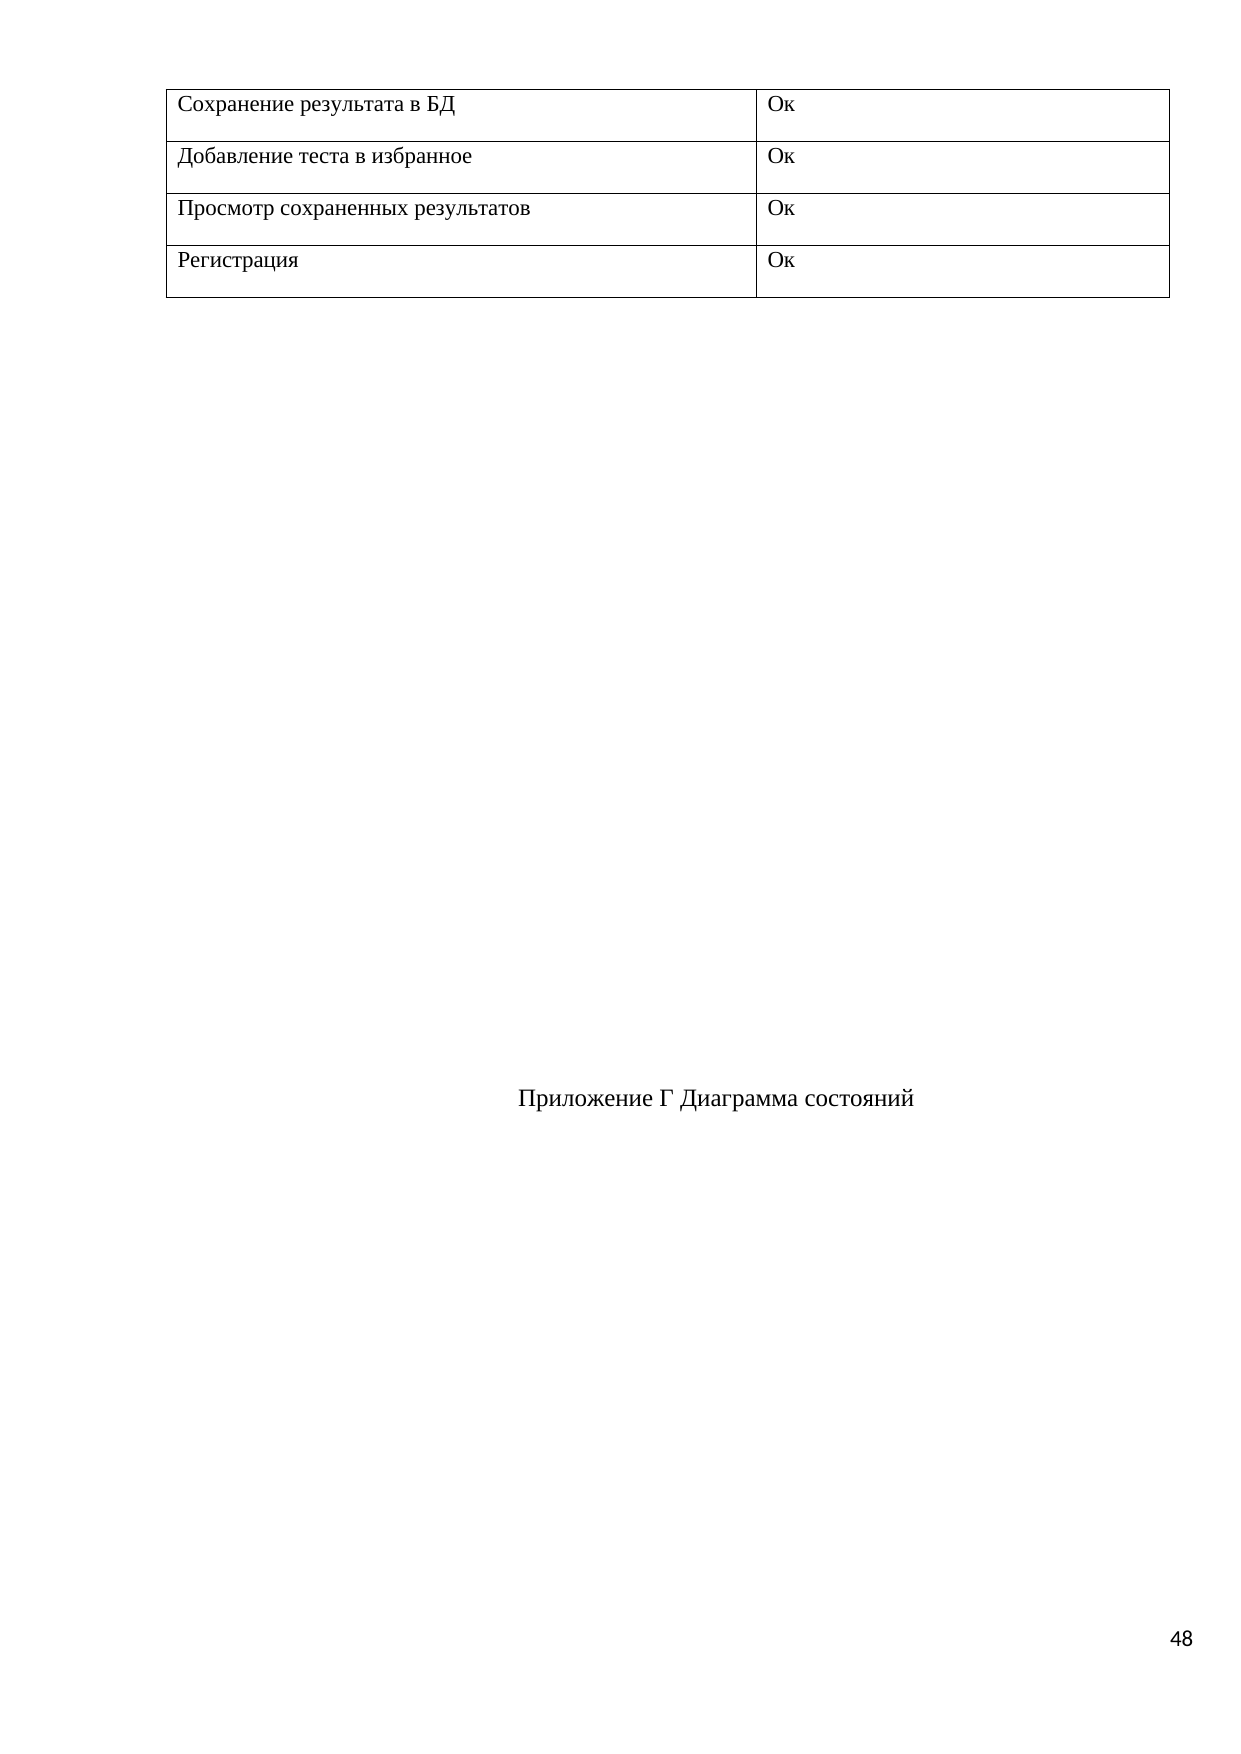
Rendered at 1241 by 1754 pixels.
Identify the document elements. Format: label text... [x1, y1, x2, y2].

table_cell Сохранение результата в БД [167, 90, 756, 141]
subtitle Приложение Г Диаграмма состояний [165, 1083, 1193, 1112]
table_cell Ок [757, 142, 1169, 193]
table_cell Регистрация [167, 246, 756, 297]
table_cell Ок [757, 90, 1169, 141]
table_cell Добавление теста в избранное [167, 142, 756, 193]
table_cell Ок [757, 194, 1169, 245]
table_cell Ок [757, 246, 1169, 297]
table_cell Просмотр сохраненных результатов [167, 194, 756, 245]
